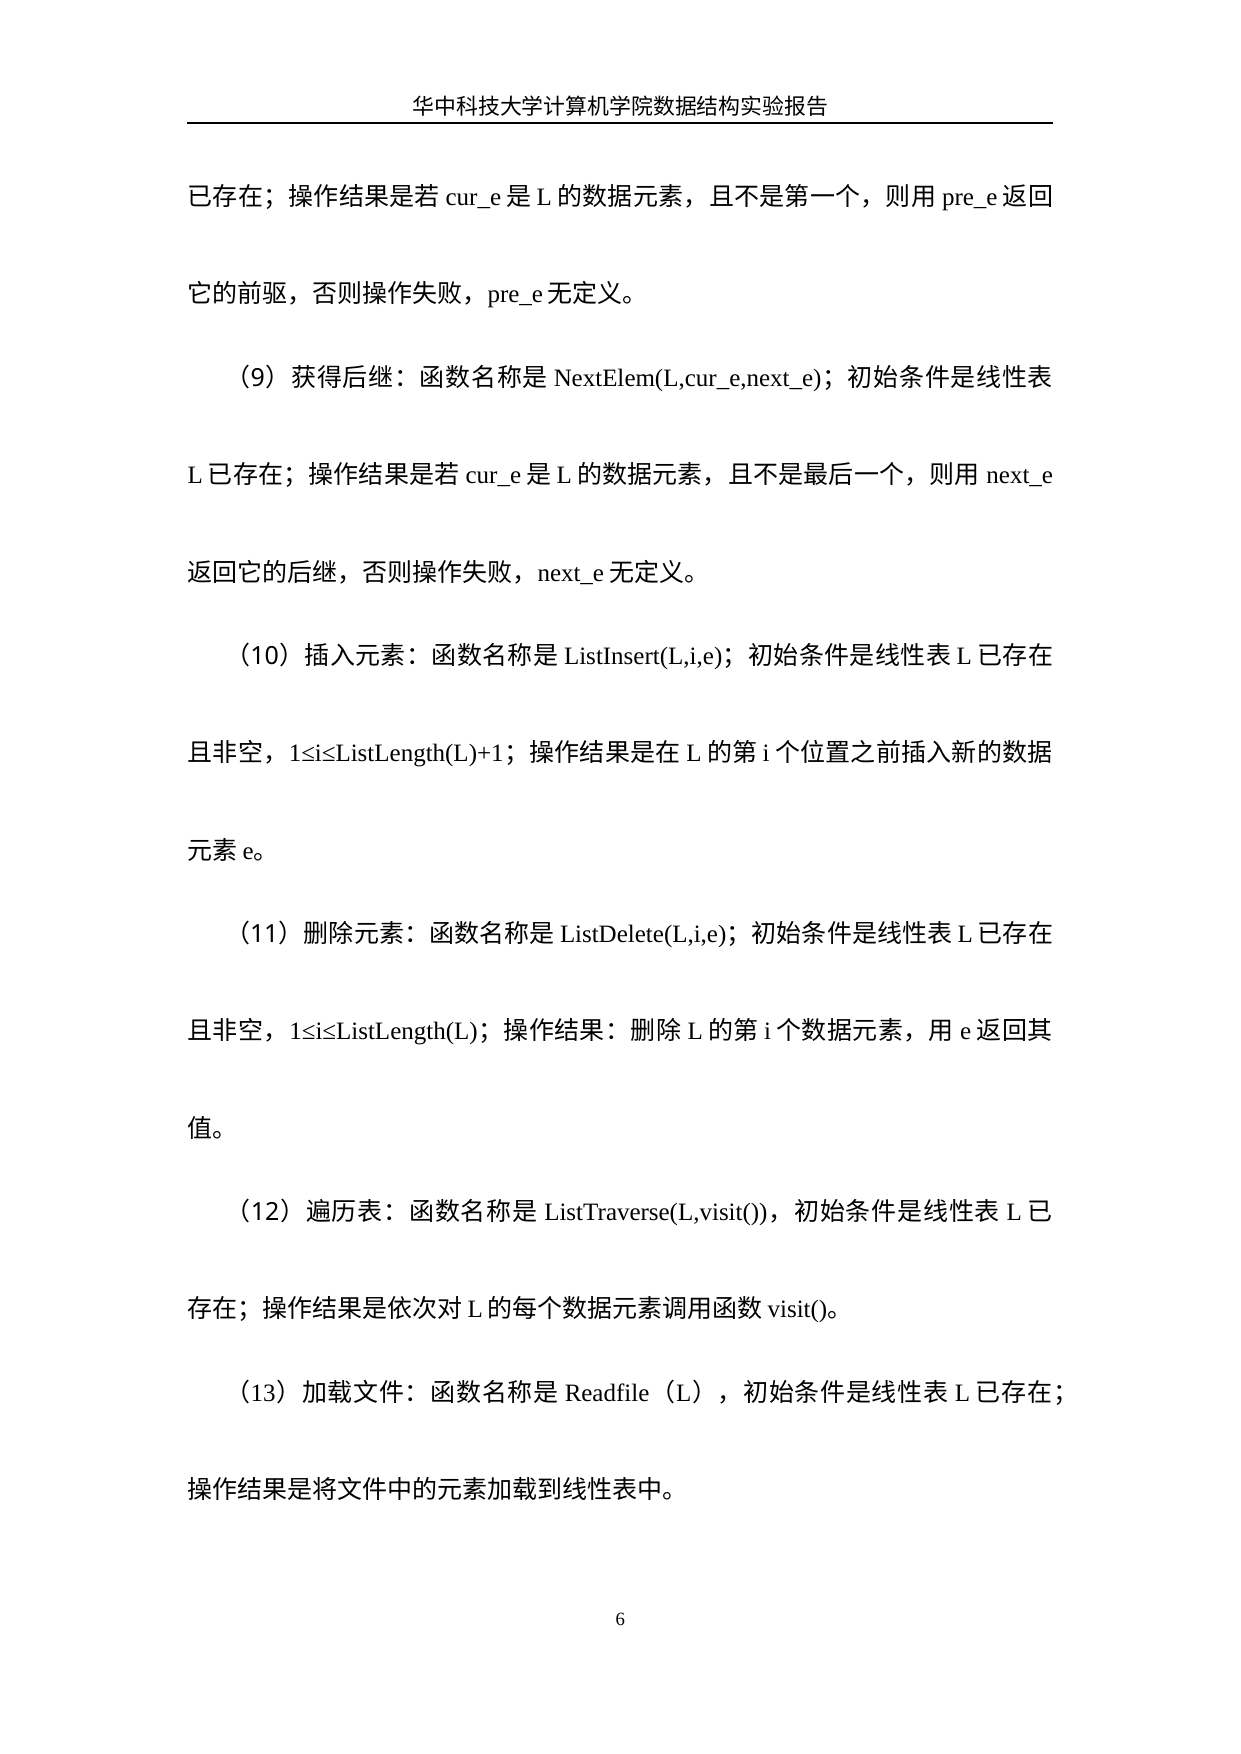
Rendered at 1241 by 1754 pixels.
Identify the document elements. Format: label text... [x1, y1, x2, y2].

text （13）加载文件：函数名称是Readfile（L），初始条件是线性表L已存在；操作结果是将文件中的元素加载到线性表中。 [187, 1358, 1053, 1520]
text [187, 162, 1053, 324]
text （12）遍历表：函数名称是ListTraverse(L,visit())，初始条件是线性表L已存在；操作结果是依次对L的每个数据元素调用函数visit()。 [187, 1177, 1053, 1339]
text （10）插入元素：函数名称是ListInsert(L,i,e)；初始条件是线性表L已存在且非空，1≤i≤ListLength(L)+1；操作结果是在L的第i个位置之前插入新的数据元素e。 [187, 621, 1053, 881]
text （11）删除元素：函数名称是ListDelete(L,i,e)；初始条件是线性表L已存在且非空，1≤i≤ListLength(L)；操作结果：删除L的第i个数据元素，用e返回其值。 [187, 899, 1053, 1159]
text （9）获得后继：函数名称是NextElem(L,cur_e,next_e)；初始条件是线性表L已存在；操作结果是若cur_e是L的数据元素，且不是最后一个，则用next_e返回它的后继，否则操作失败，next_e无定义。 [187, 343, 1053, 603]
